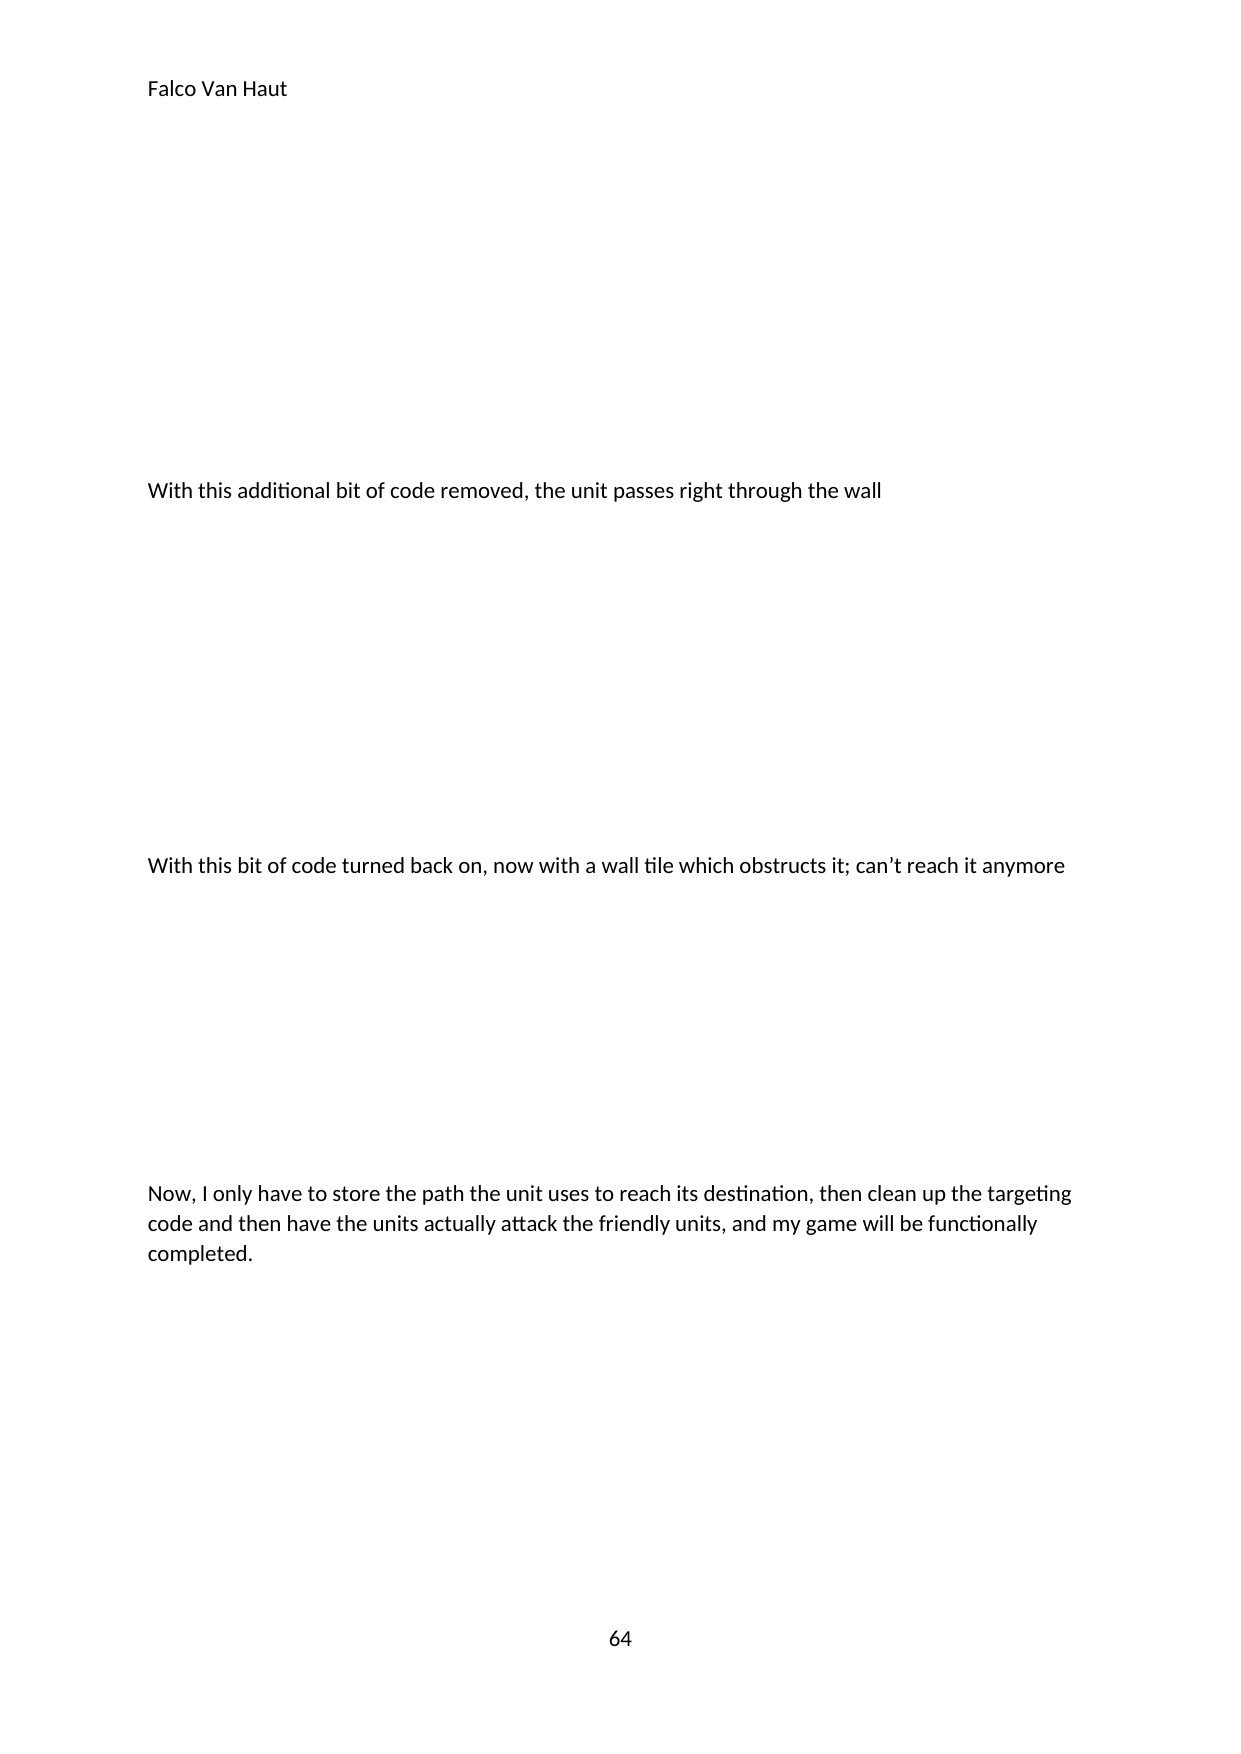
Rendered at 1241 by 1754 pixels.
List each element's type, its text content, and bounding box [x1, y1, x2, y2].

text With this additional bit of code removed, the unit passes right through the wall [148, 476, 1093, 504]
text Now, I only have to store the path the unit uses to reach its destination, then clean up the targeting code and then have the units actually attack the friendly units, and my game will be functionally completed. [148, 1179, 1093, 1267]
text With this bit of code turned back on, now with a wall tile which obstructs it; can’t reach it anymore [148, 851, 1093, 879]
